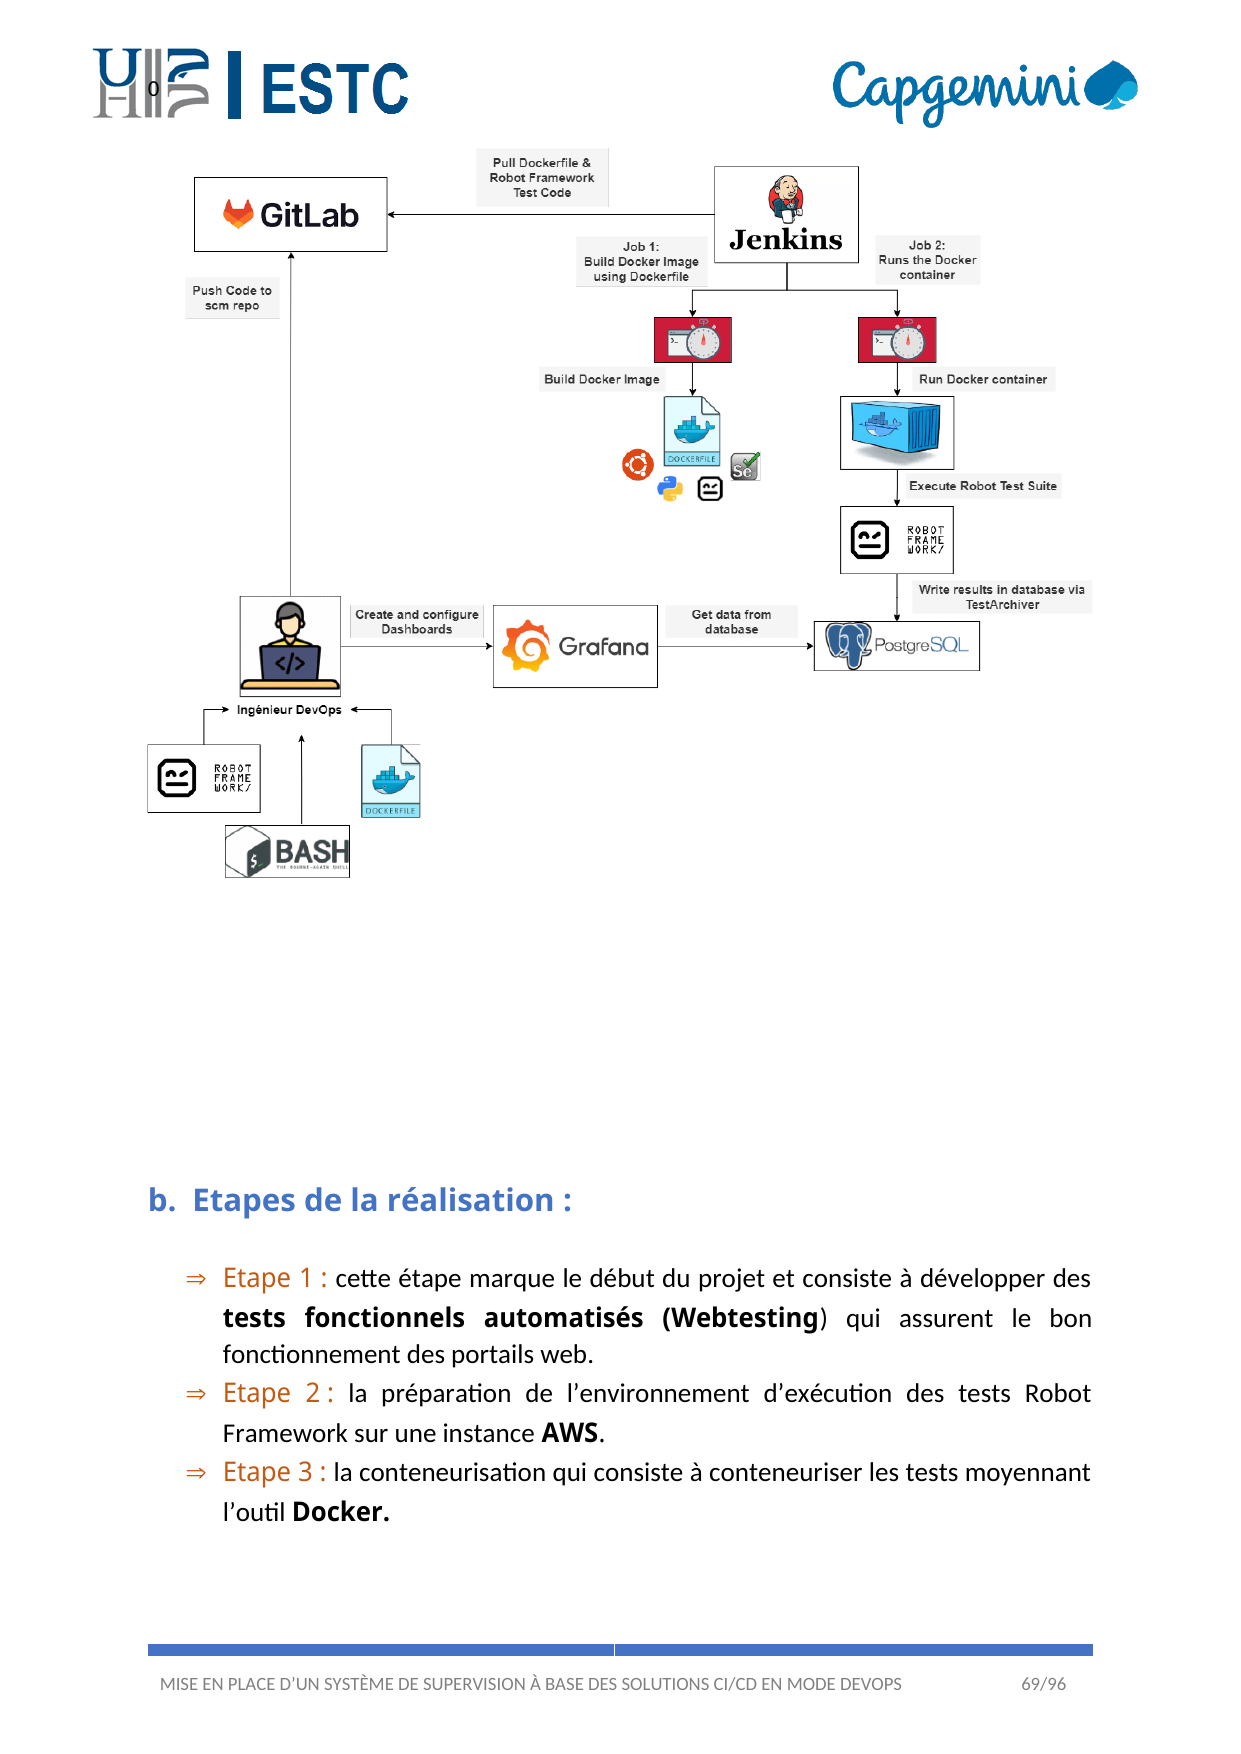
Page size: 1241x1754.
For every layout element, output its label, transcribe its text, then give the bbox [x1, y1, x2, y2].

list Etape 3 : la conteneurisation qui consiste à conteneuriser les tests moyennant l’outil Docker. [185, 1453, 1093, 1529]
list Etape 1 : cette étape marque le début du projet et consiste à développer des tests fonctionnels automatisés (Webtesting) qui assurent le bon fonctionnement des portails web. [185, 1258, 1093, 1371]
list Etape 2 : la préparation de l’environnement d’exécution des tests Robot Framework sur une instance AWS. [185, 1373, 1093, 1450]
picture [833, 60, 1139, 128]
subtitle Etapes de la réalisation : [148, 1178, 1093, 1220]
picture [147, 148, 1093, 878]
picture [87, 40, 418, 136]
